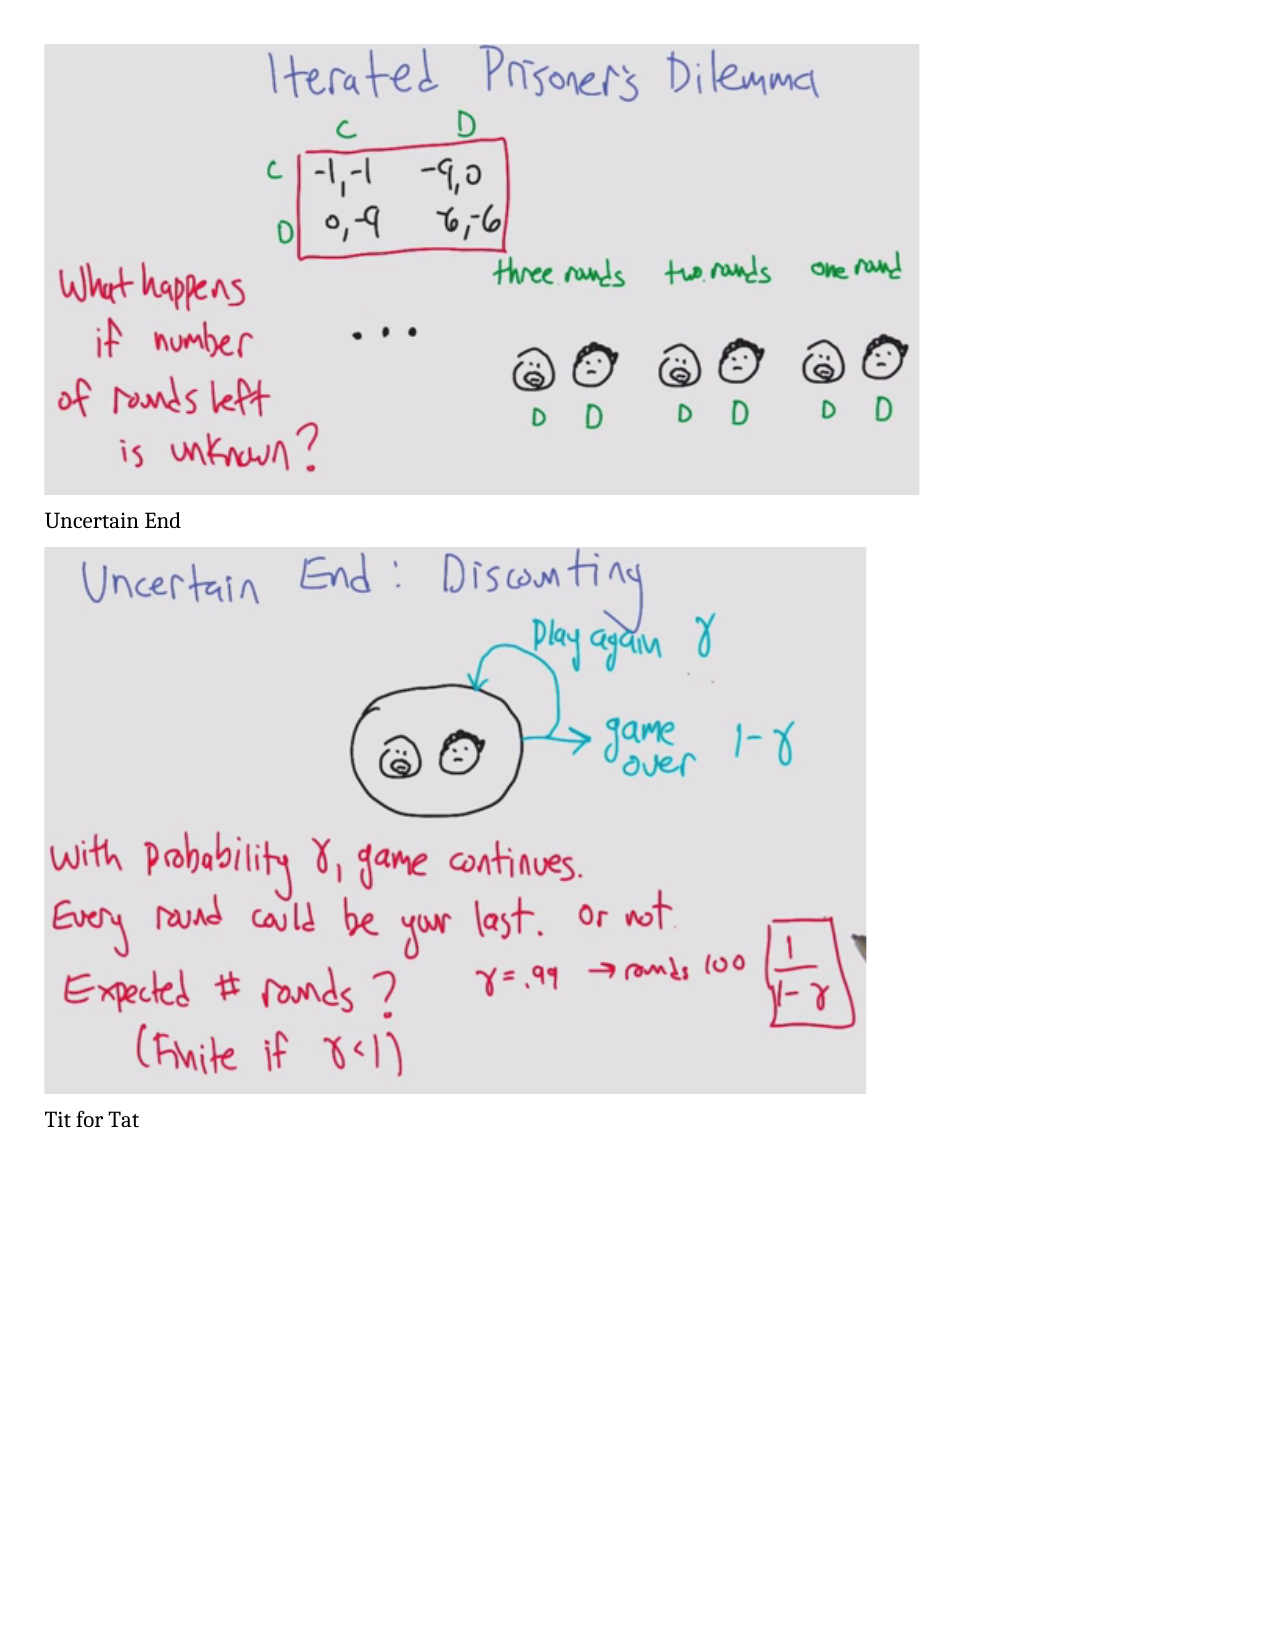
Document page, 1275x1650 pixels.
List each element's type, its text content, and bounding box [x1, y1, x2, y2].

picture [44, 547, 867, 1094]
text Uncertain End [44, 507, 1240, 534]
text Tit for Tat [44, 1107, 1240, 1133]
picture [44, 44, 920, 495]
